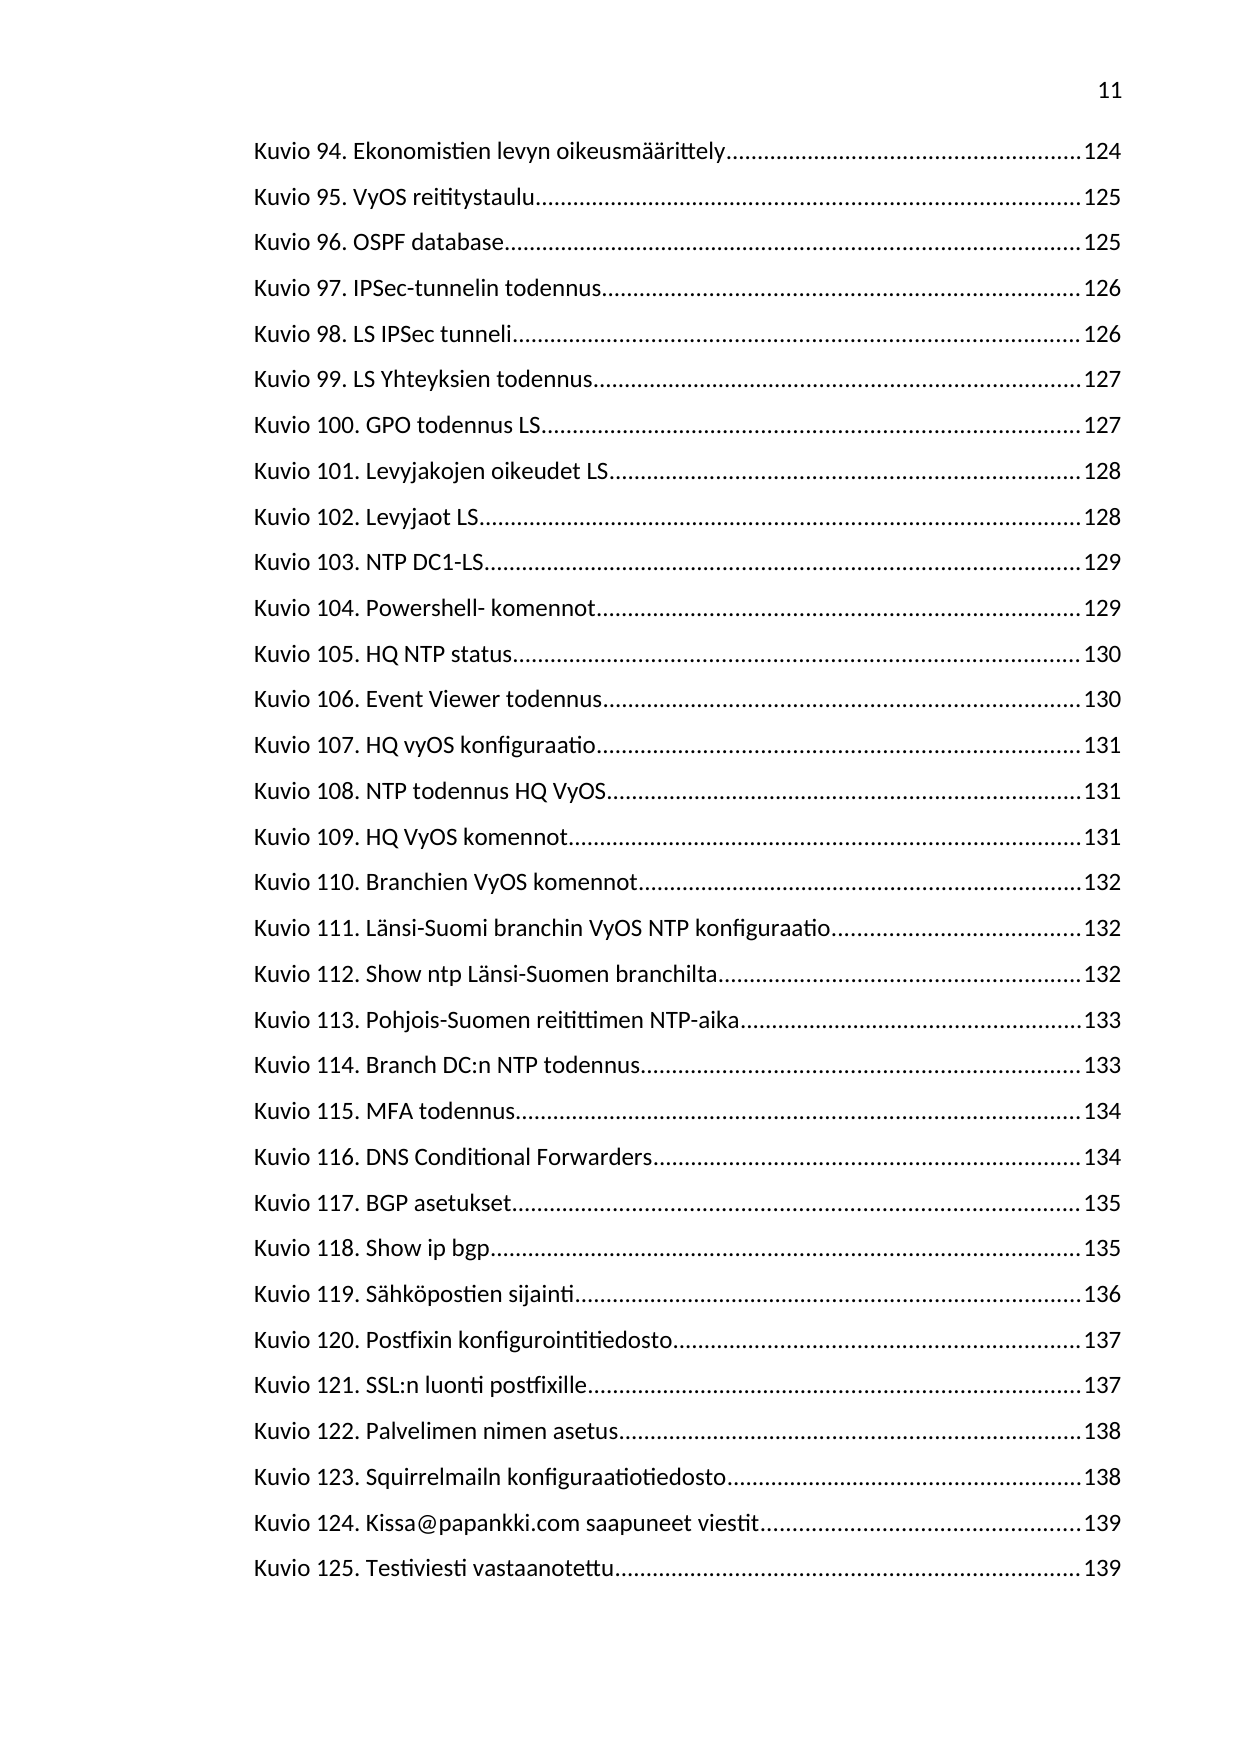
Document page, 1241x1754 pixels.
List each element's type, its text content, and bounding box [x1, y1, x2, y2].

text Kuvio 106. Event Viewer todennus 130 [254, 684, 1122, 714]
text Kuvio 108. NTP todennus HQ VyOS 131 [254, 775, 1122, 806]
text Kuvio 123. Squirrelmailn konfiguraatiotiedosto 138 [254, 1461, 1122, 1492]
text Kuvio 103. NTP DC1-LS 129 [254, 546, 1122, 577]
text Kuvio 118. Show ip bgp 135 [254, 1232, 1122, 1263]
text Kuvio 125. Testiviesti vastaanotettu 139 [254, 1552, 1122, 1583]
text Kuvio 120. Postfixin konfigurointitiedosto 137 [254, 1324, 1122, 1354]
text Kuvio 96. OSPF database 125 [254, 226, 1122, 257]
text Kuvio 105. HQ NTP status 130 [254, 638, 1122, 668]
text Kuvio 115. MFA todennus 134 [254, 1095, 1122, 1126]
text Kuvio 113. Pohjois-Suomen reitittimen NTP-aika 133 [254, 1004, 1122, 1034]
text Kuvio 117. BGP asetukset 135 [254, 1187, 1122, 1217]
text Kuvio 109. HQ VyOS komennot 131 [254, 821, 1122, 851]
text Kuvio 122. Palvelimen nimen asetus 138 [254, 1415, 1122, 1446]
text Kuvio 99. LS Yhteyksien todennus 127 [254, 363, 1122, 394]
text Kuvio 102. Levyjaot LS 128 [254, 501, 1122, 531]
text Kuvio 101. Levyjakojen oikeudet LS 128 [254, 455, 1122, 486]
text Kuvio 111. Länsi-Suomi branchin VyOS NTP konfiguraatio 132 [254, 912, 1122, 943]
text Kuvio 107. HQ vyOS konfiguraatio 131 [254, 729, 1122, 760]
text Kuvio 121. SSL:n luonti postfixille 137 [254, 1369, 1122, 1400]
text Kuvio 112. Show ntp Länsi-Suomen branchilta 132 [254, 958, 1122, 988]
text Kuvio 97. IPSec-tunnelin todennus 126 [254, 272, 1122, 303]
text Kuvio 124. Kissa@papankki.com saapuneet viestit 139 [254, 1507, 1122, 1537]
text Kuvio 98. LS IPSec tunneli 126 [254, 318, 1122, 348]
text Kuvio 110. Branchien VyOS komennot 132 [254, 867, 1122, 897]
text Kuvio 116. DNS Conditional Forwarders 134 [254, 1141, 1122, 1171]
text Kuvio 119. Sähköpostien sijainti 136 [254, 1278, 1122, 1309]
text Kuvio 94. Ekonomistien levyn oikeusmäärittely 124 [254, 135, 1122, 165]
text Kuvio 114. Branch DC:n NTP todennus 133 [254, 1049, 1122, 1080]
text Kuvio 100. GPO todennus LS 127 [254, 409, 1122, 440]
text Kuvio 95. VyOS reititystaulu 125 [254, 181, 1122, 211]
text Kuvio 104. Powershell- komennot 129 [254, 592, 1122, 623]
